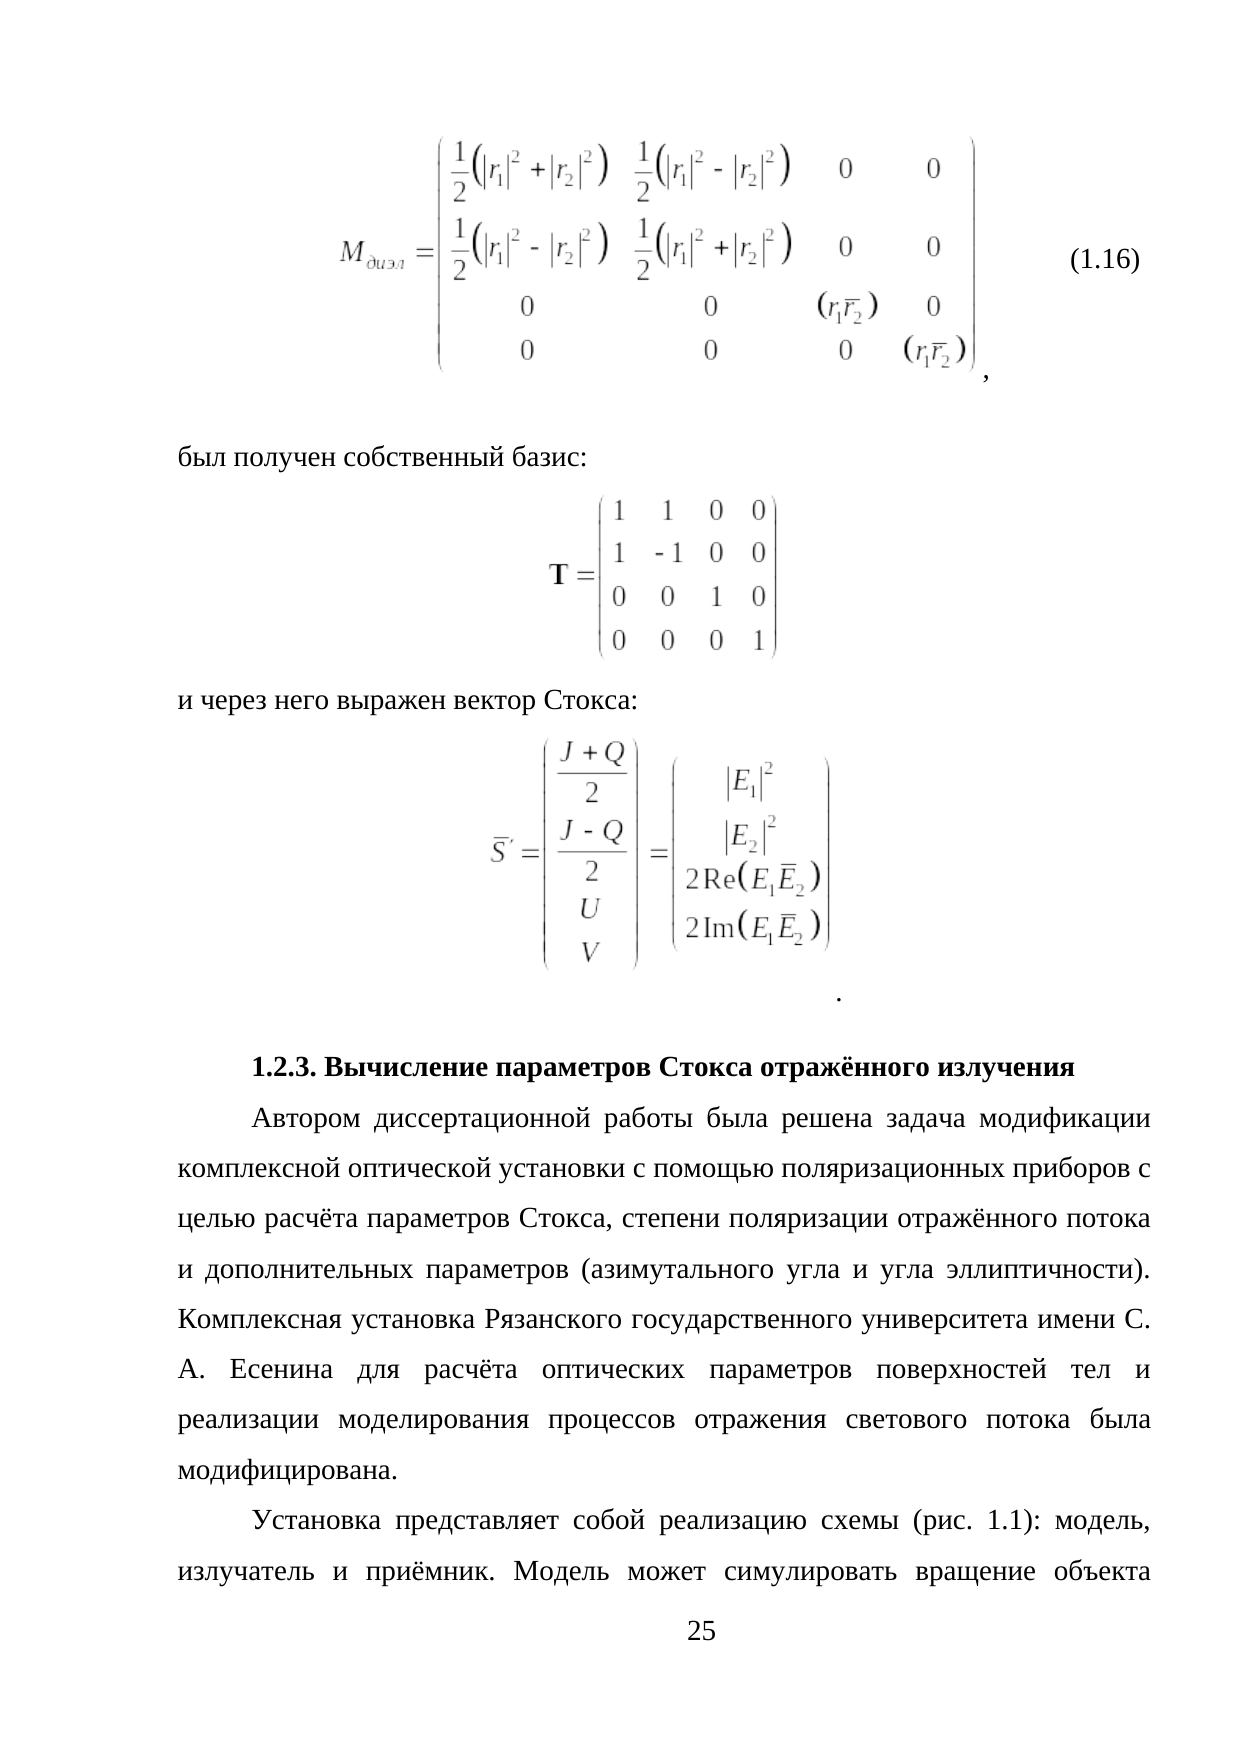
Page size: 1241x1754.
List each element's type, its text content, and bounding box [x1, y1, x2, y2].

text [177, 1502, 1152, 1586]
subtitle 1.2.3. Вычисление параметров Стокса отражённого излучения [177, 1049, 1152, 1083]
text был получен собственный базис: [177, 439, 1152, 472]
text . [177, 732, 1152, 1008]
text Автором диссертационной работы была решена задача модификации комплексной оптической установки с помощью поляризационных приборов с целью расчёта параметров Стокса, степени поляризации отражённого потока и дополнительных параметров (азимутального угла и угла эллиптичности). Комплексная установка Рязанского государственного университета имени С. А. Есенина для расчёта оптических параметров поверхностей тел и реализации моделирования процессов отражения светового потока была модифицирована. [177, 1100, 1152, 1486]
text и через него выражен вектор Стокса: [177, 682, 1152, 716]
table_header (1.16) [1059, 118, 1152, 414]
table_header , [177, 118, 1058, 414]
